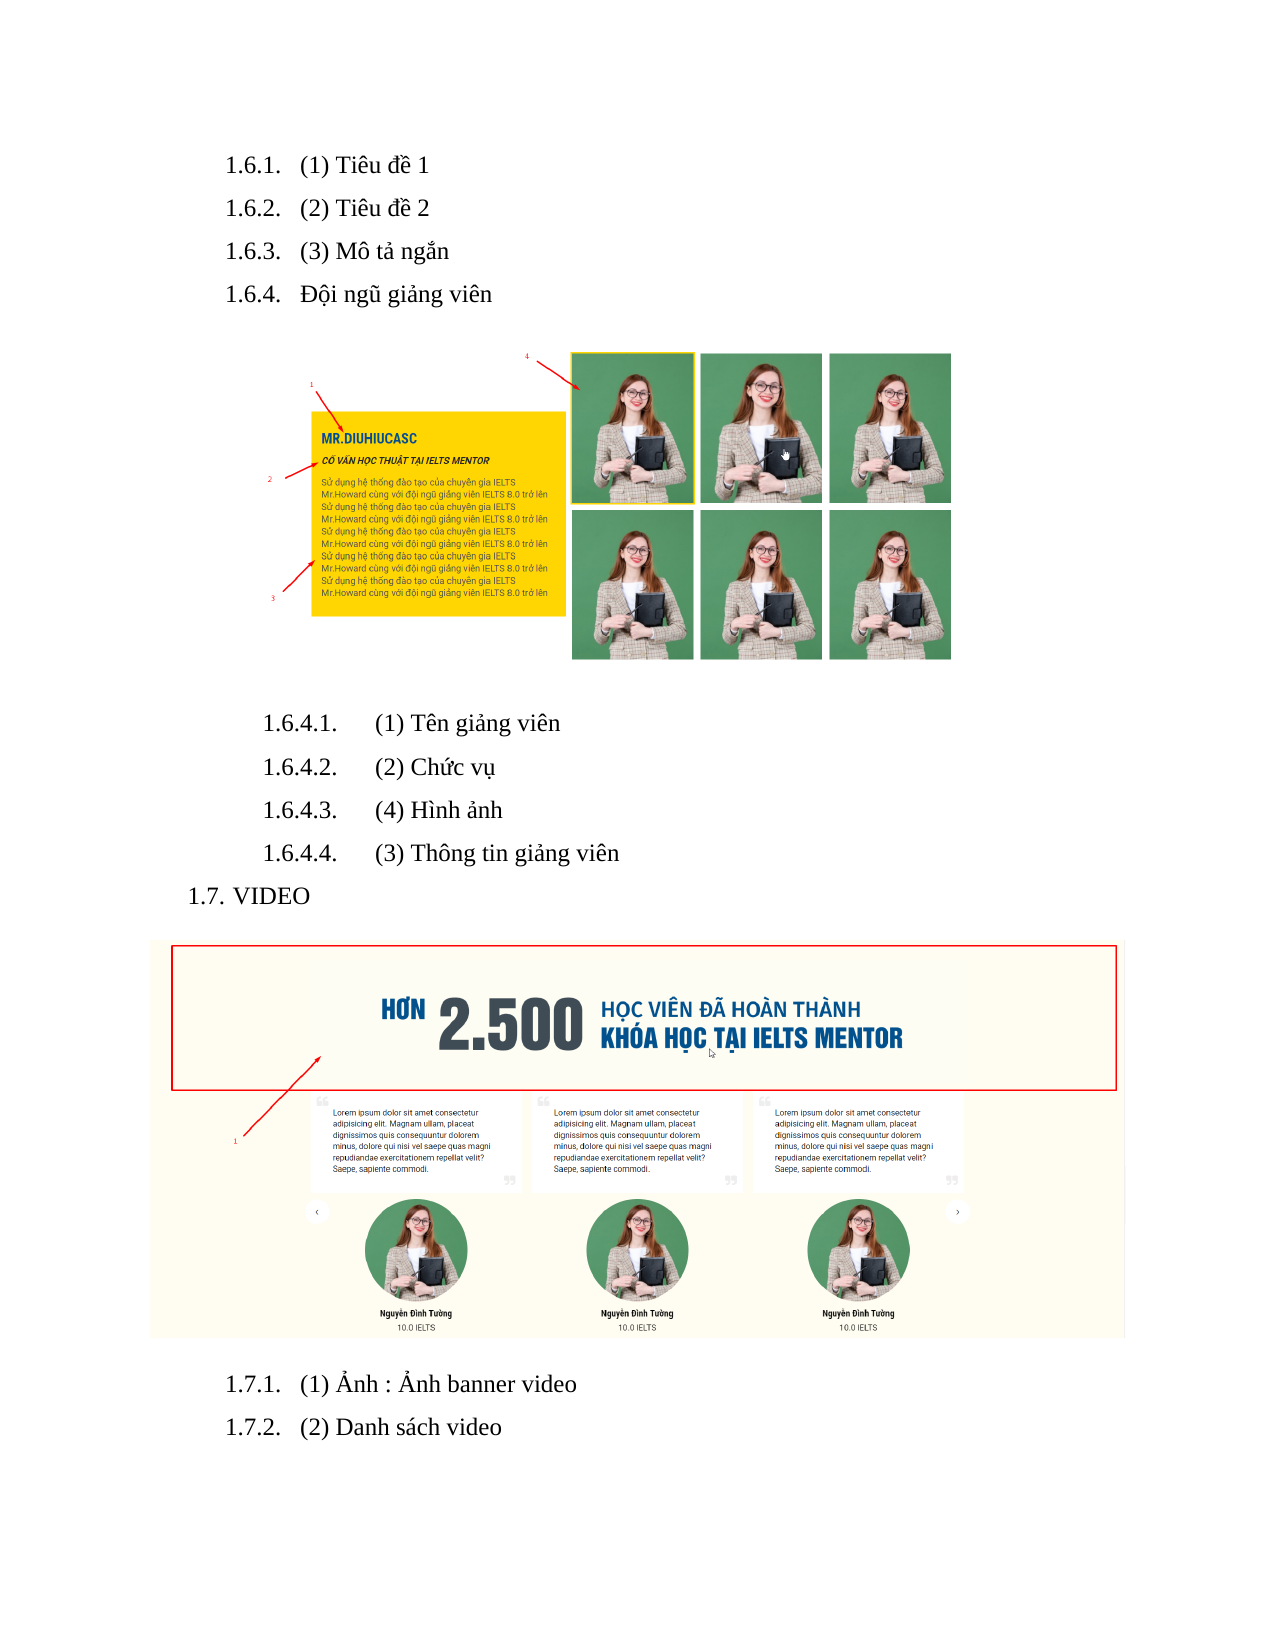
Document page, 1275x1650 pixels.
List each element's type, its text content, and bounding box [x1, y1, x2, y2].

list (1) Tên giảng viên [262, 708, 1125, 737]
list (4) Hình ảnh [262, 795, 1125, 823]
list (2) Chức vụ [262, 752, 1125, 780]
list (3) Thông tin giảng viên [262, 838, 1125, 867]
list Đội ngũ giảng viên [225, 279, 1125, 308]
picture [150, 940, 1125, 1338]
list (1) Tiêu đề 1 [225, 150, 1125, 179]
list (1) Ảnh : Ảnh banner video [225, 1369, 1125, 1397]
list (2) Danh sách video [225, 1412, 1125, 1441]
list VIDEO [187, 881, 1125, 910]
list (2) Tiêu đề 2 [225, 193, 1125, 222]
list (3) Mô tả ngắn [225, 236, 1125, 265]
picture [150, 339, 1125, 678]
